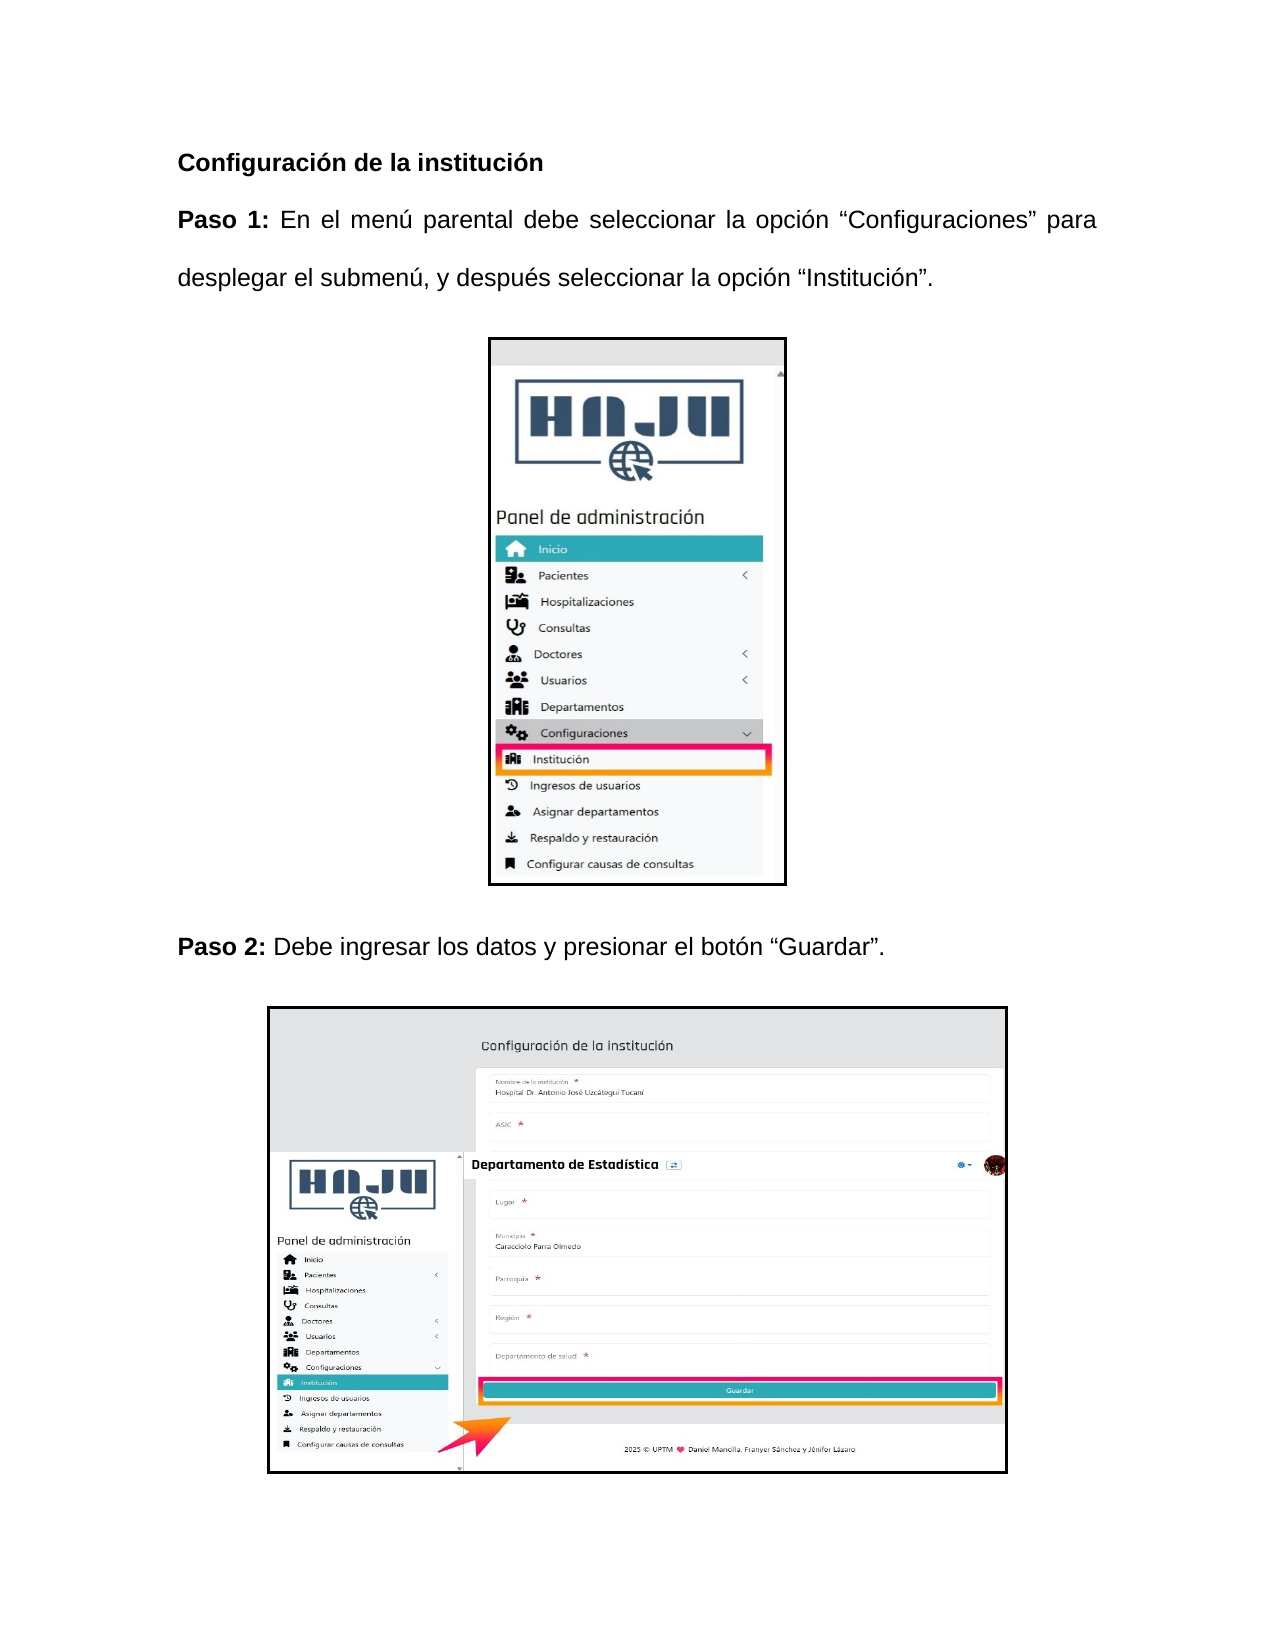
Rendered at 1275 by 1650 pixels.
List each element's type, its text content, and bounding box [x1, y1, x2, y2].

text Paso 1: En el menú parental debe seleccionar la opción “Configuraciones” para desplegar el submenú, y después seleccionar la opción “Institución”. [177, 205, 1098, 291]
picture [491, 340, 784, 883]
picture [270, 1009, 1005, 1471]
subtitle Configuración de la institución [177, 148, 1098, 176]
text Paso 2: Debe ingresar los datos y presionar el botón “Guardar”. [177, 932, 1098, 960]
